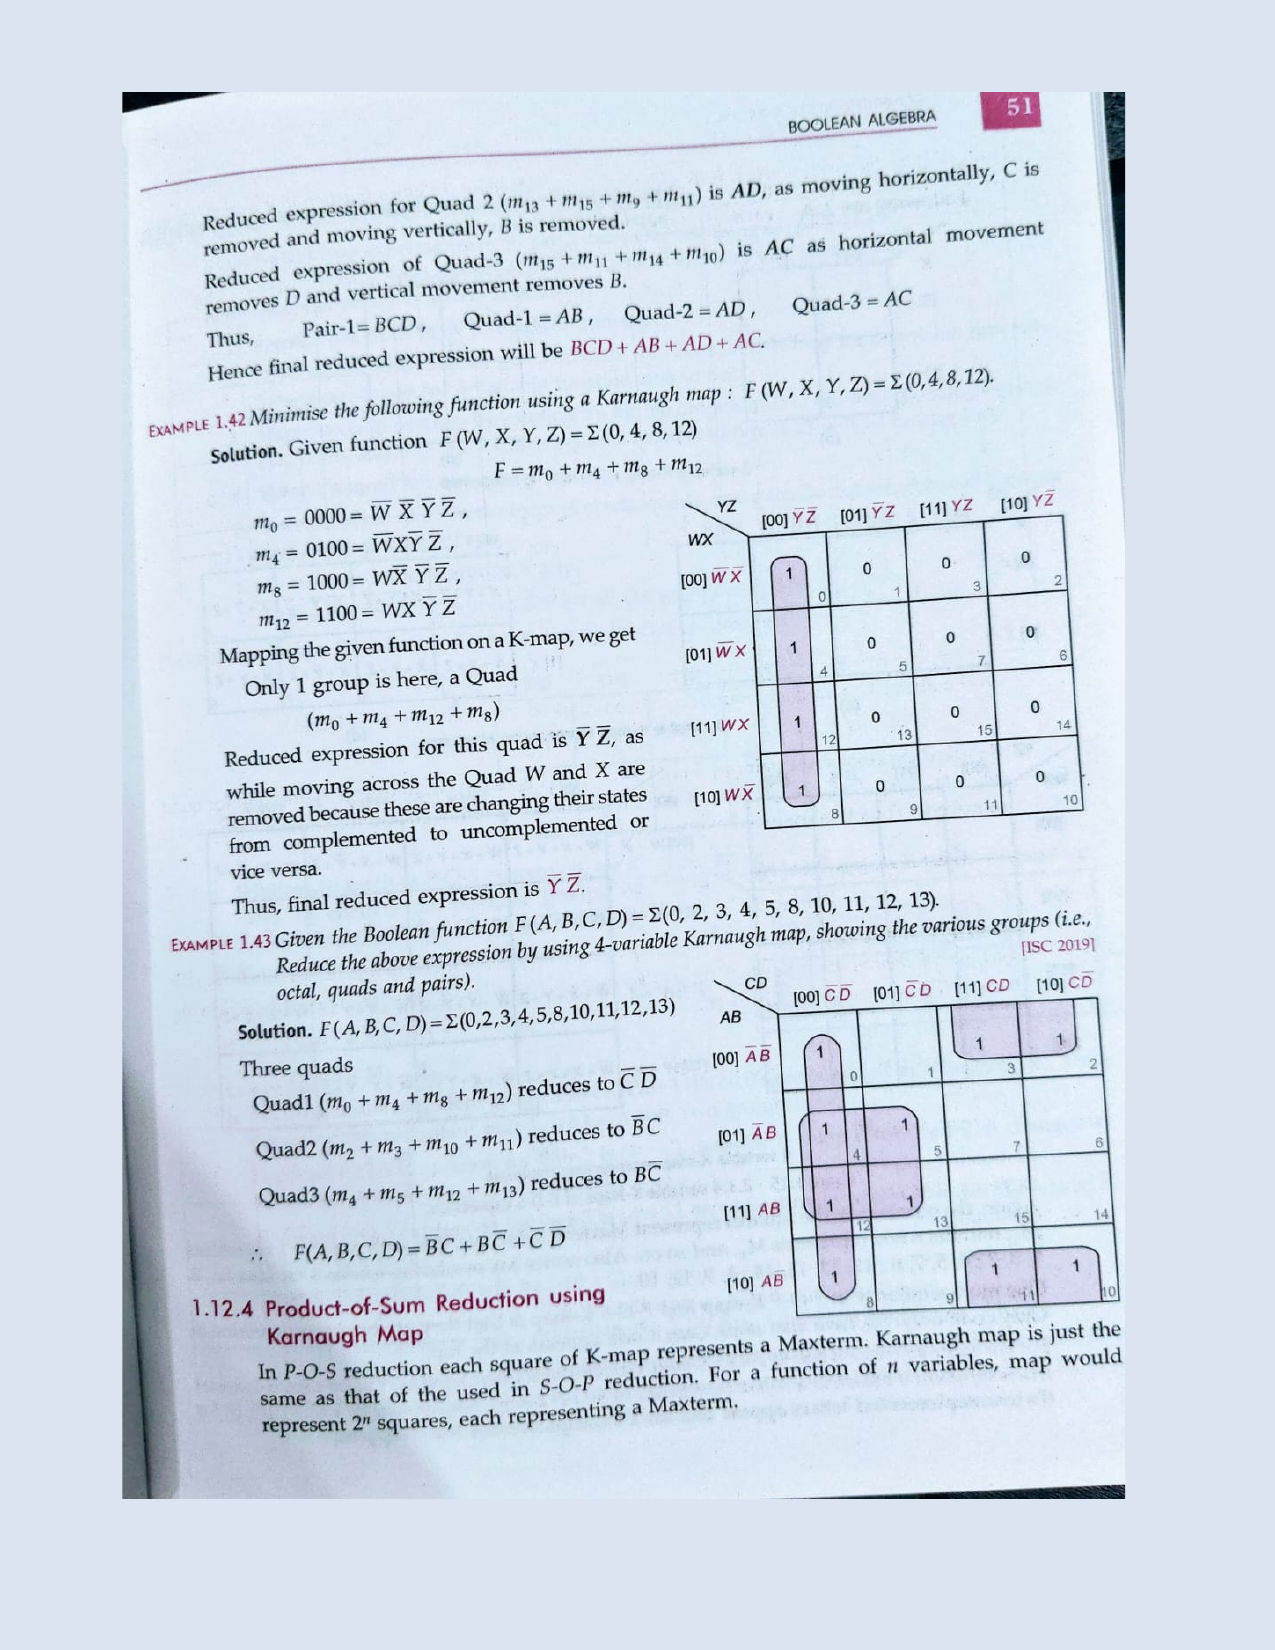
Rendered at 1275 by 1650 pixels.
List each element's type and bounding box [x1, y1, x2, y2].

picture [122, 92, 1126, 1499]
